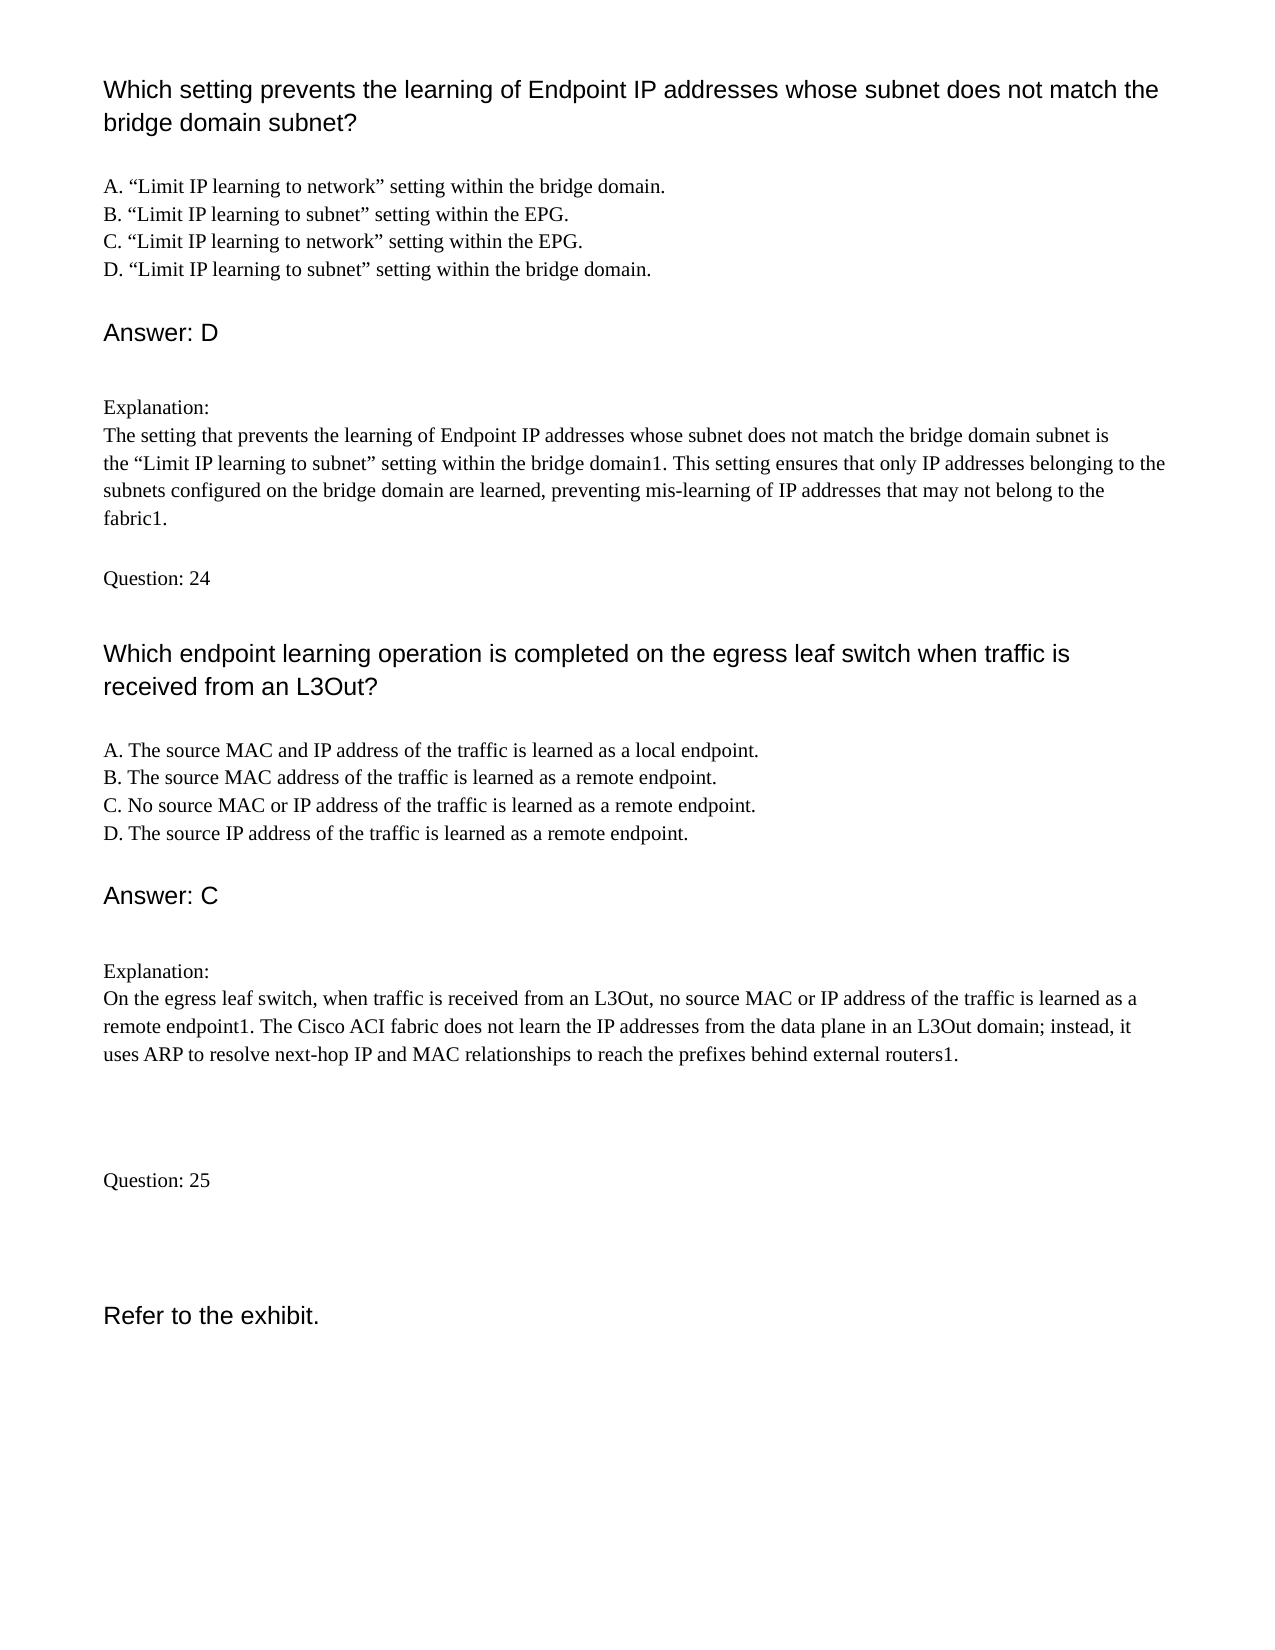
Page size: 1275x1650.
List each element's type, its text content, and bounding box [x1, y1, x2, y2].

text B. The source MAC address of the traffic is learned as a remote endpoint. [103, 765, 1172, 789]
text A. The source MAC and IP address of the traffic is learned as a local endpoint. [103, 738, 1172, 762]
text On the egress leaf switch, when traffic is received from an L3Out, no source MAC or IP address of the traffic is learned as a remote endpoint1. The Cisco ACI fabric does not learn the IP addresses from the data plane in an L3Out domain; instead, it uses ARP to resolve next-hop IP and MAC relationships to reach the prefixes behind external routers1. [103, 986, 1172, 1066]
text Refer to the exhibit. [103, 1301, 1172, 1330]
text The setting that prevents the learning of Endpoint IP addresses whose subnet does not match the bridge domain subnet is the “Limit IP learning to subnet” setting within the bridge domain1. This setting ensures that only IP addresses belonging to the subnets configured on the bridge domain are learned, preventing mis-learning of IP addresses that may not belong to the fabric1. [103, 423, 1172, 530]
text D. “Limit IP learning to subnet” setting within the bridge domain. [103, 257, 1172, 281]
text C. No source MAC or IP address of the traffic is learned as a remote endpoint. [103, 793, 1172, 817]
text Answer: D [103, 317, 1172, 346]
text B. “Limit IP learning to subnet” setting within the EPG. [103, 202, 1172, 226]
text D. The source IP address of the traffic is learned as a remote endpoint. [103, 820, 1172, 844]
text Question: 24 [103, 566, 1172, 590]
text Which setting prevents the learning of Endpoint IP addresses whose subnet does not match the bridge domain subnet? [103, 75, 1172, 137]
text Question: 25 [103, 1168, 1172, 1192]
text Answer: C [103, 881, 1172, 910]
text C. “Limit IP learning to network” setting within the EPG. [103, 229, 1172, 253]
text A. “Limit IP learning to network” setting within the bridge domain. [103, 174, 1172, 198]
text Which endpoint learning operation is completed on the egress leaf switch when traffic is received from an L3Out? [103, 638, 1172, 700]
text Explanation: [103, 959, 1172, 983]
text Explanation: [103, 395, 1172, 419]
